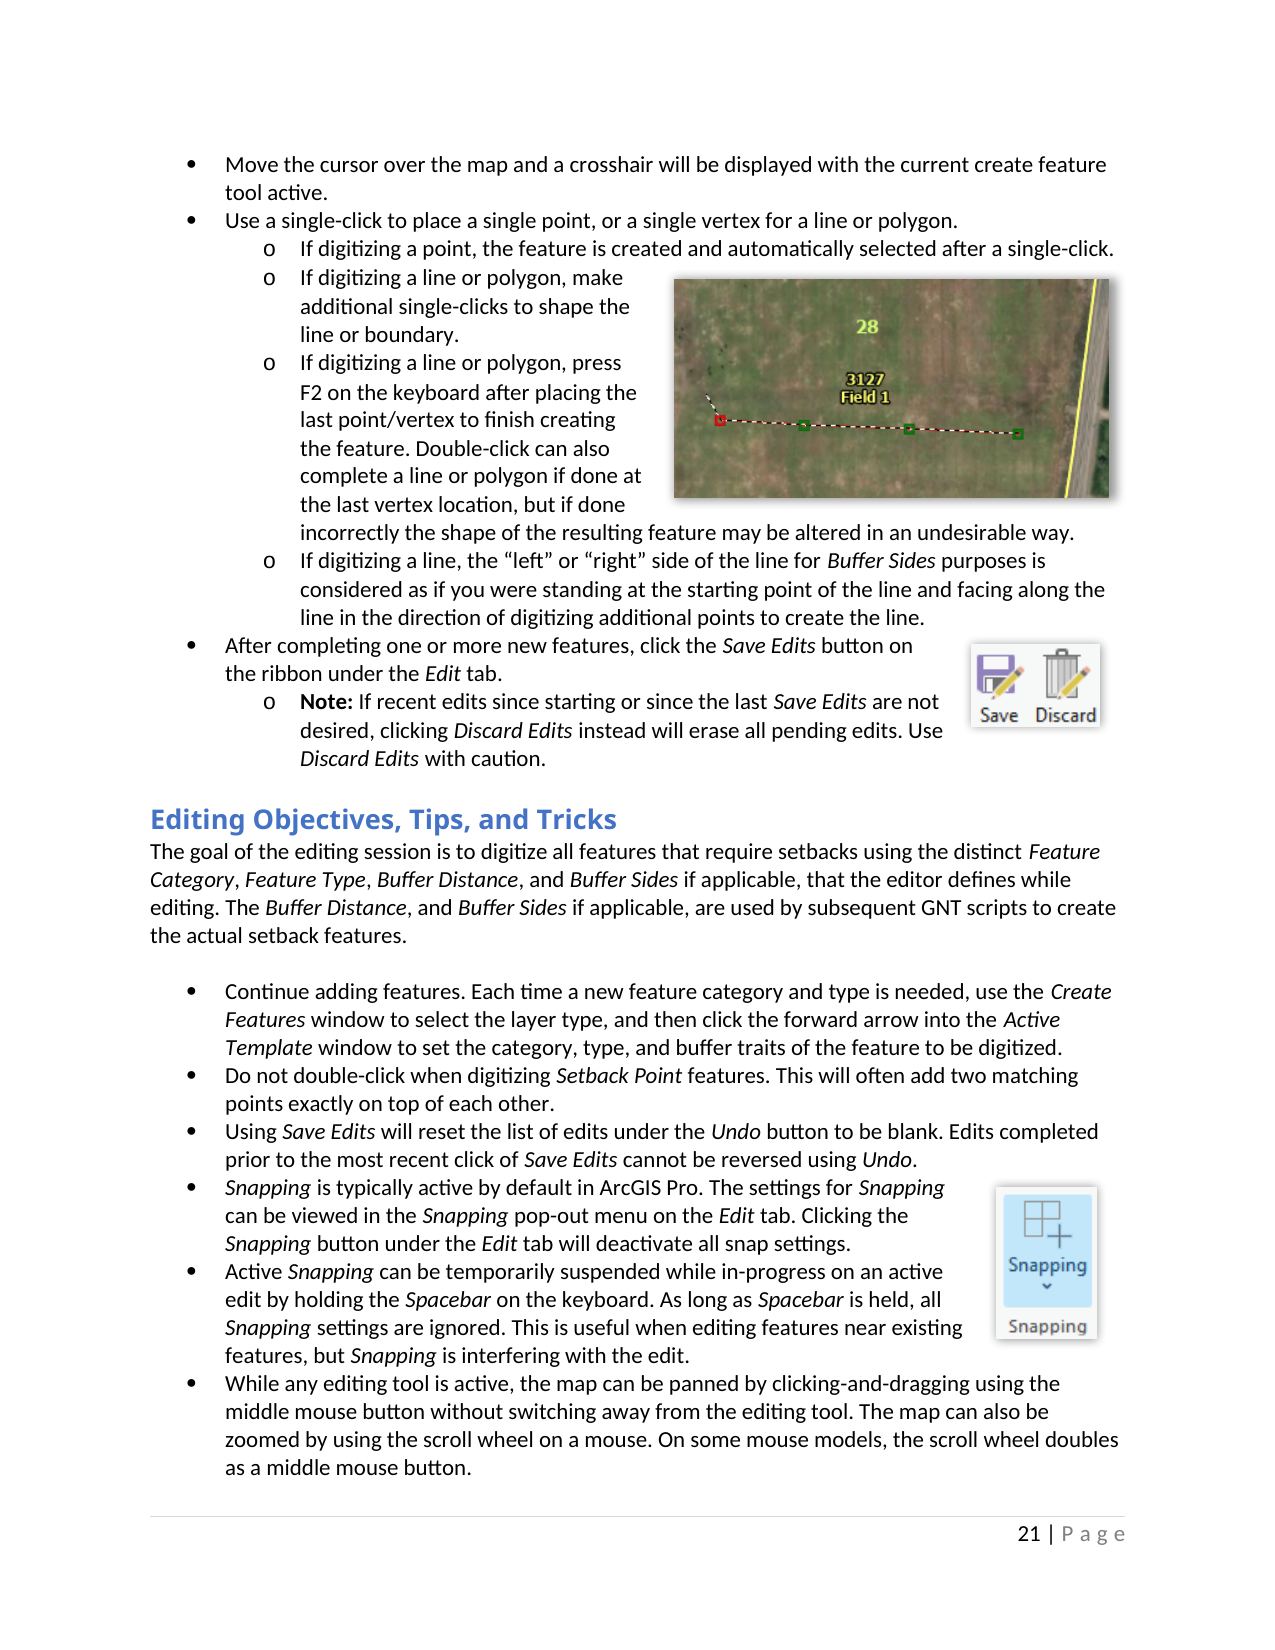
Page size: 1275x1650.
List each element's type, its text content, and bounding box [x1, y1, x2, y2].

list Move the cursor over the map and a crosshair will be displayed with the current create feature tool active. [187, 150, 1125, 206]
list After completing one or more new features, click the Save Edits button on the ribbon under the Edit tab. [187, 631, 1125, 687]
picture [971, 644, 1100, 727]
list If digitizing a line or polygon, press F2 on the keyboard after placing the last point/vertex to finish creating the feature. Double-click can also complete a line or polygon if done at the last vertex location, but if done incorrectly the shape of the resulting feature may be altered in an undesirable way. [262, 348, 1125, 546]
list Using Save Edits will reset the list of edits under the Undo button to be blank. Edits completed prior to the most recent click of Save Edits cannot be reversed using Undo. [187, 1117, 1125, 1173]
list Snapping is typically active by default in ArcGIS Pro. The settings for Snapping can be viewed in the Snapping pop-out menu on the Edit tab. Clicking the Snapping button under the Edit tab will deactivate all snap settings. [187, 1173, 1125, 1257]
list If digitizing a line, the “left” or “right” side of the line for Buffer Sides purposes is considered as if you were standing at the starting point of the line and facing along the line in the direction of digitizing additional points to create the line. [262, 546, 1125, 631]
list Use a single-click to place a single point, or a single vertex for a line or polygon. [187, 206, 1125, 234]
picture [996, 1187, 1097, 1339]
list While any editing tool is active, the map can be panned by clicking-and-dragging using the middle mouse button without switching away from the editing tool. The map can also be zoomed by using the scroll wheel on a mouse. On some mouse models, the scroll wheel doubles as a middle mouse button. [187, 1369, 1125, 1482]
subtitle Editing Objectives, Tips, and Tricks [150, 800, 1125, 837]
picture [674, 279, 1109, 498]
list Continue adding features. Each time a new feature category and type is needed, use the Create Features window to select the layer type, and then click the forward arrow into the Active Template window to set the category, type, and buffer traits of the feature to be digitized. [187, 977, 1125, 1061]
list Active Snapping can be temporarily suspended while in-progress on an active edit by holding the Spacebar on the keyboard. As long as Spacebar is held, all Snapping settings are ignored. This is useful when editing features near existing features, but Snapping is interfering with the edit. [187, 1257, 1125, 1369]
list Note: If recent edits since starting or since the last Save Edits are not desired, clicking Discard Edits instead will erase all pending edits. Use Discard Edits with caution. [262, 687, 1125, 772]
list Do not double-click when digitizing Setback Point features. This will often add two matching points exactly on top of each other. [187, 1061, 1125, 1117]
list If digitizing a point, the feature is created and automatically selected after a single-click. [262, 234, 1125, 263]
text The goal of the editing session is to digitize all features that require setbacks using the distinct Feature Category, Feature Type, Buffer Distance, and Buffer Sides if applicable, that the editor defines while editing. The Buffer Distance, and Buffer Sides if applicable, are used by subsequent GNT scripts to create the actual setback features. [150, 837, 1125, 949]
list If digitizing a line or polygon, make additional single-clicks to shape the line or boundary. [262, 263, 1125, 348]
